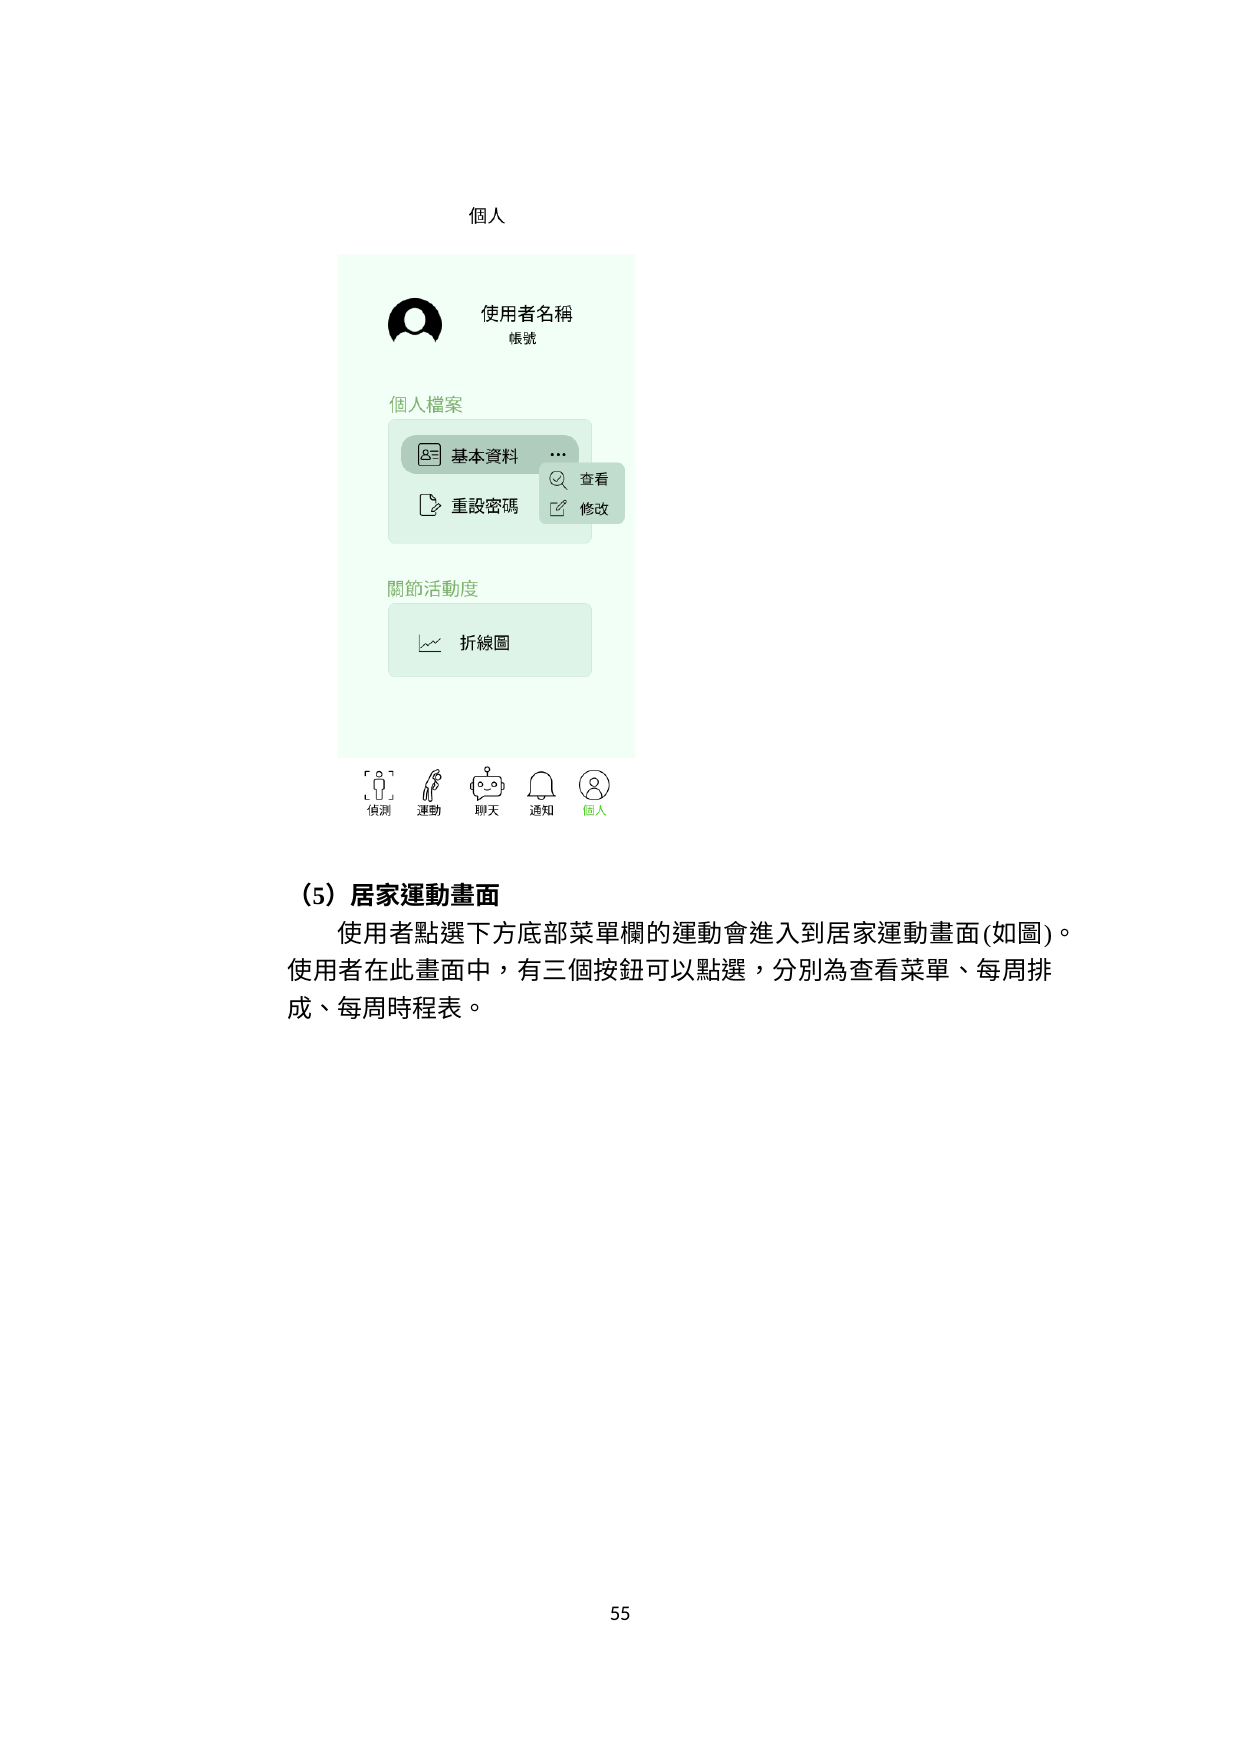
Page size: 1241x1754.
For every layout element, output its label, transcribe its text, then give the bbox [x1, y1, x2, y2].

text （5）居家運動畫面 [187, 875, 1053, 912]
picture [337, 177, 636, 822]
text 使用者點選下方底部菜單欄的運動會進入到居家運動畫面(如圖)。使用者在此畫面中，有三個按鈕可以點選，分別為查看菜單、每周排成、每周時程表。 [287, 912, 1053, 1025]
